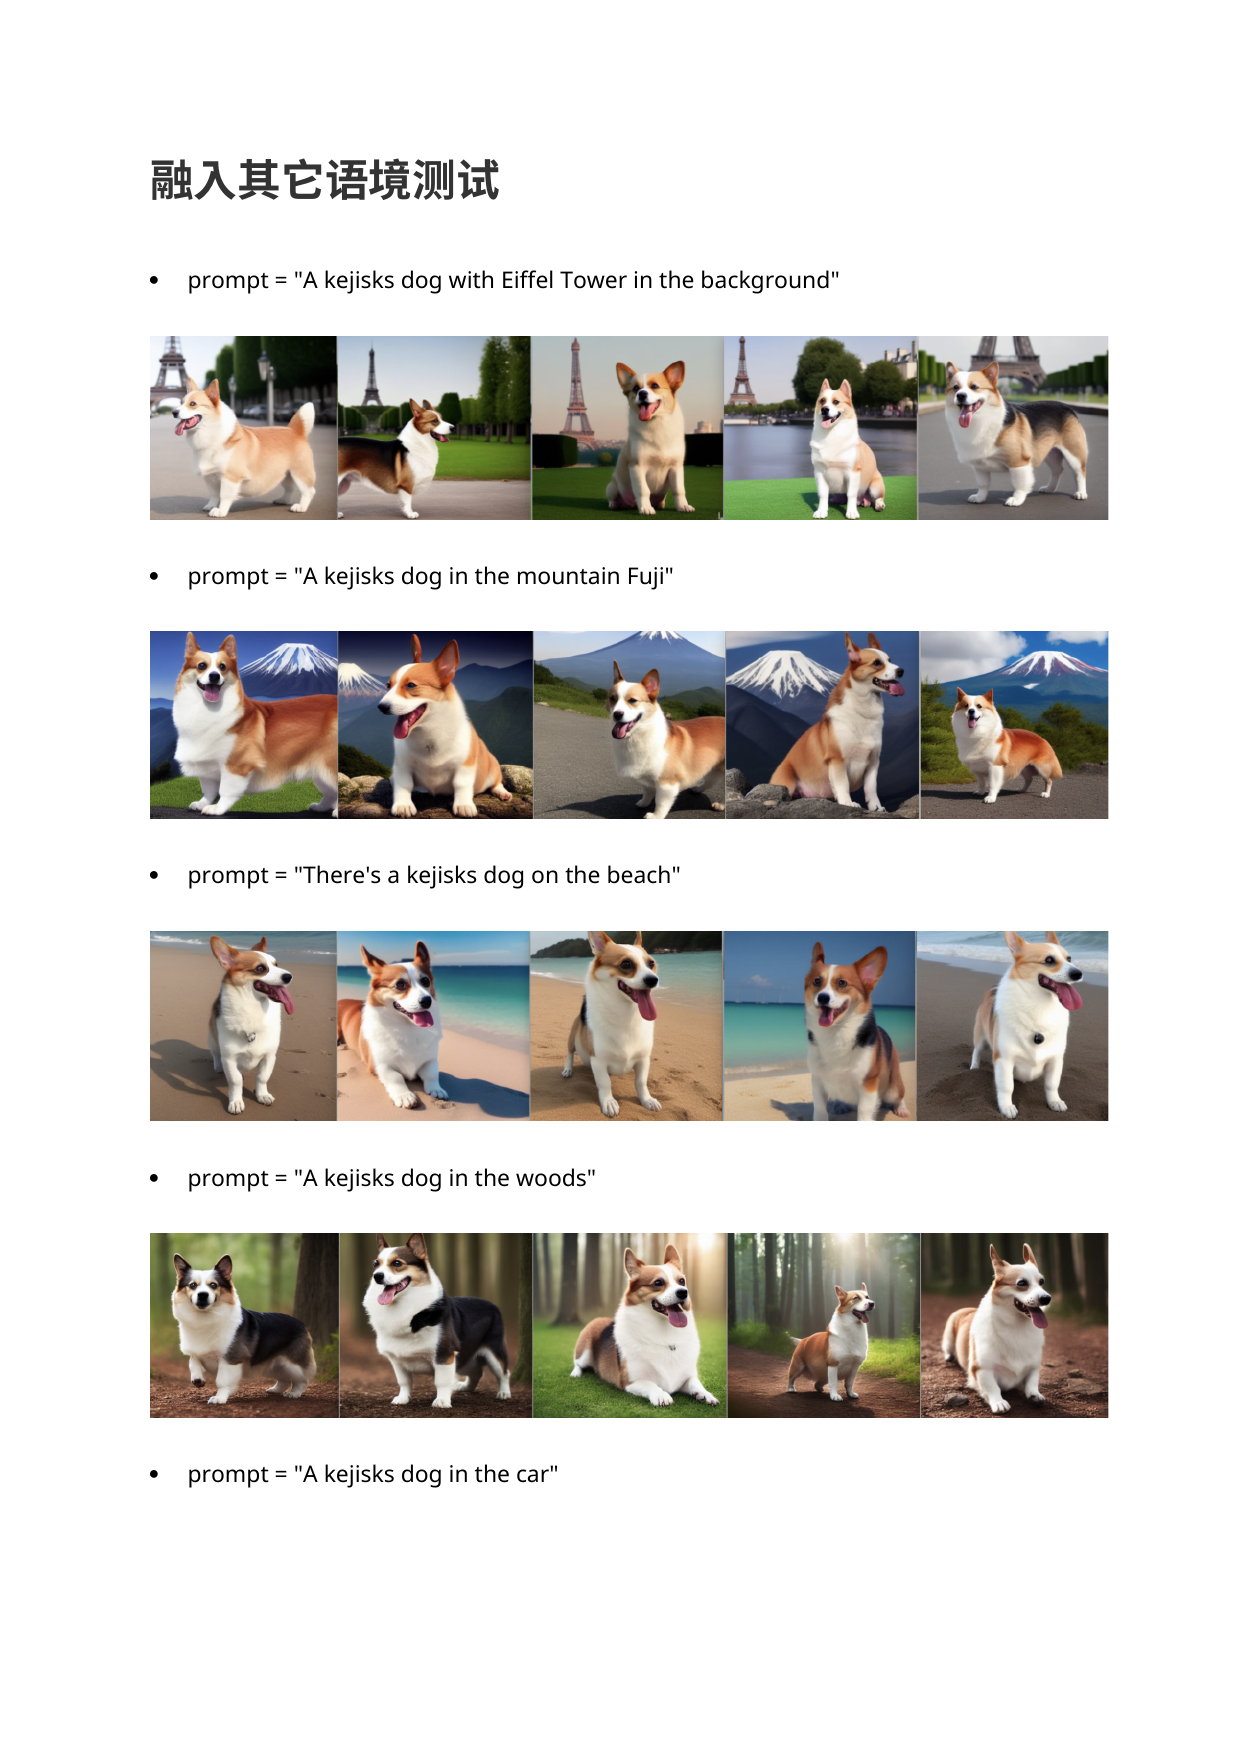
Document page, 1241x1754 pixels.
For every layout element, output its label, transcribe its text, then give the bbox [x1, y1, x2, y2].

picture [150, 931, 1109, 1121]
picture [150, 631, 1109, 819]
subtitle 融入其它语境测试 [150, 150, 1090, 209]
list prompt = "A kejisks dog in the car" [150, 1458, 1090, 1489]
list prompt = "A kejisks dog in the woods" [150, 1162, 1090, 1193]
picture [150, 1233, 1109, 1418]
list prompt = "There's a kejisks dog on the beach" [150, 859, 1090, 891]
list prompt = "A kejisks dog with Eiffel Tower in the background" [150, 264, 1090, 296]
picture [150, 336, 1109, 520]
list prompt = "A kejisks dog in the mountain Fuji" [150, 560, 1090, 591]
